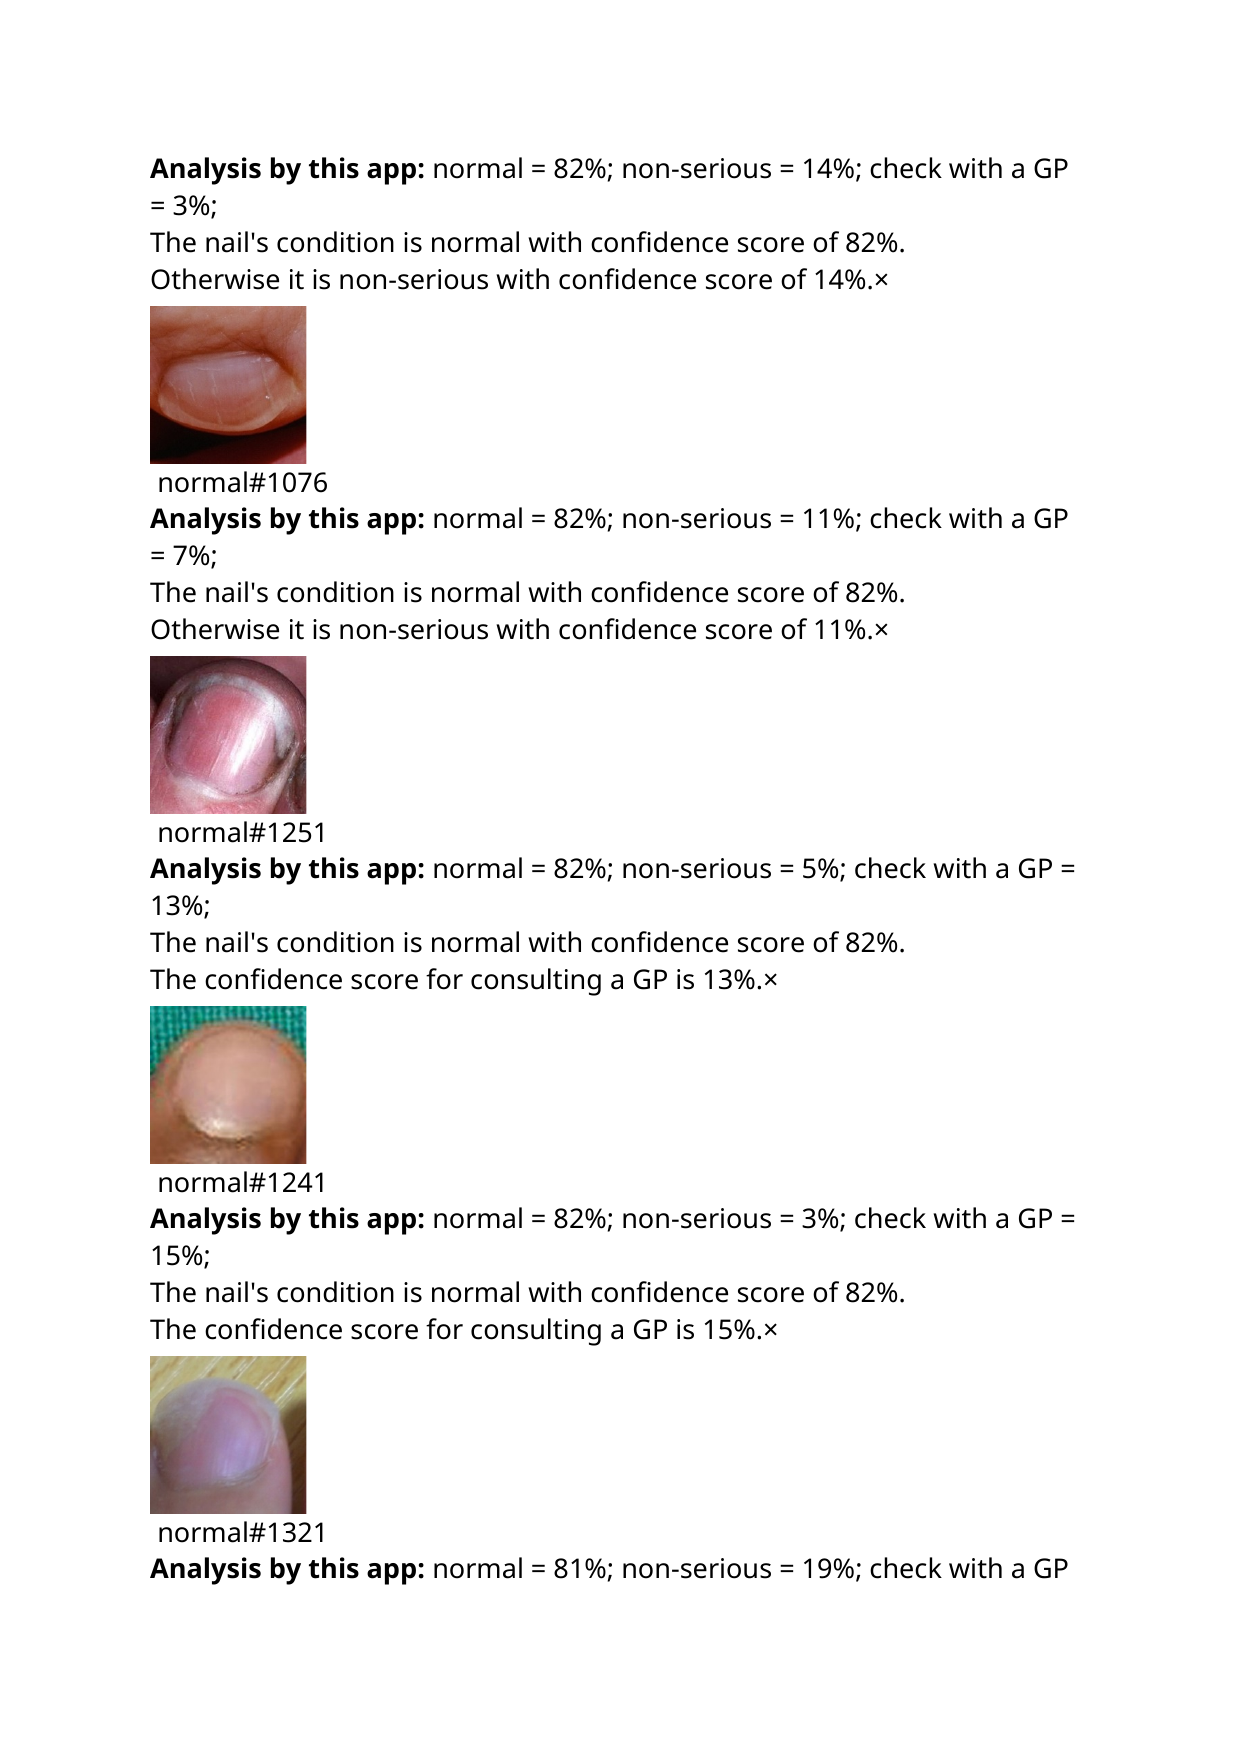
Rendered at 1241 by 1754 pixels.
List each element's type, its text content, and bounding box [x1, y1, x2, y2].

text normal#1251 Analysis by this app: normal = 82%; non-serious = 5%; check with a GP = 13%; The nail's condition is normal with confidence score of 82%. The confidence score for consulting a GP is 13%.× [150, 657, 1090, 997]
picture [150, 656, 307, 814]
picture [150, 306, 307, 464]
picture [150, 1356, 307, 1514]
text normal#1076 Analysis by this app: normal = 82%; non-serious = 11%; check with a GP = 7%; The nail's condition is normal with confidence score of 82%. Otherwise it is non-serious with confidence score of 11%.× [150, 307, 1090, 647]
text normal#1241 Analysis by this app: normal = 82%; non-serious = 3%; check with a GP = 15%; The nail's condition is normal with confidence score of 82%. The confidence score for consulting a GP is 15%.× [150, 1007, 1090, 1347]
picture [150, 1006, 307, 1164]
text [150, 150, 1090, 297]
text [150, 1357, 1090, 1587]
